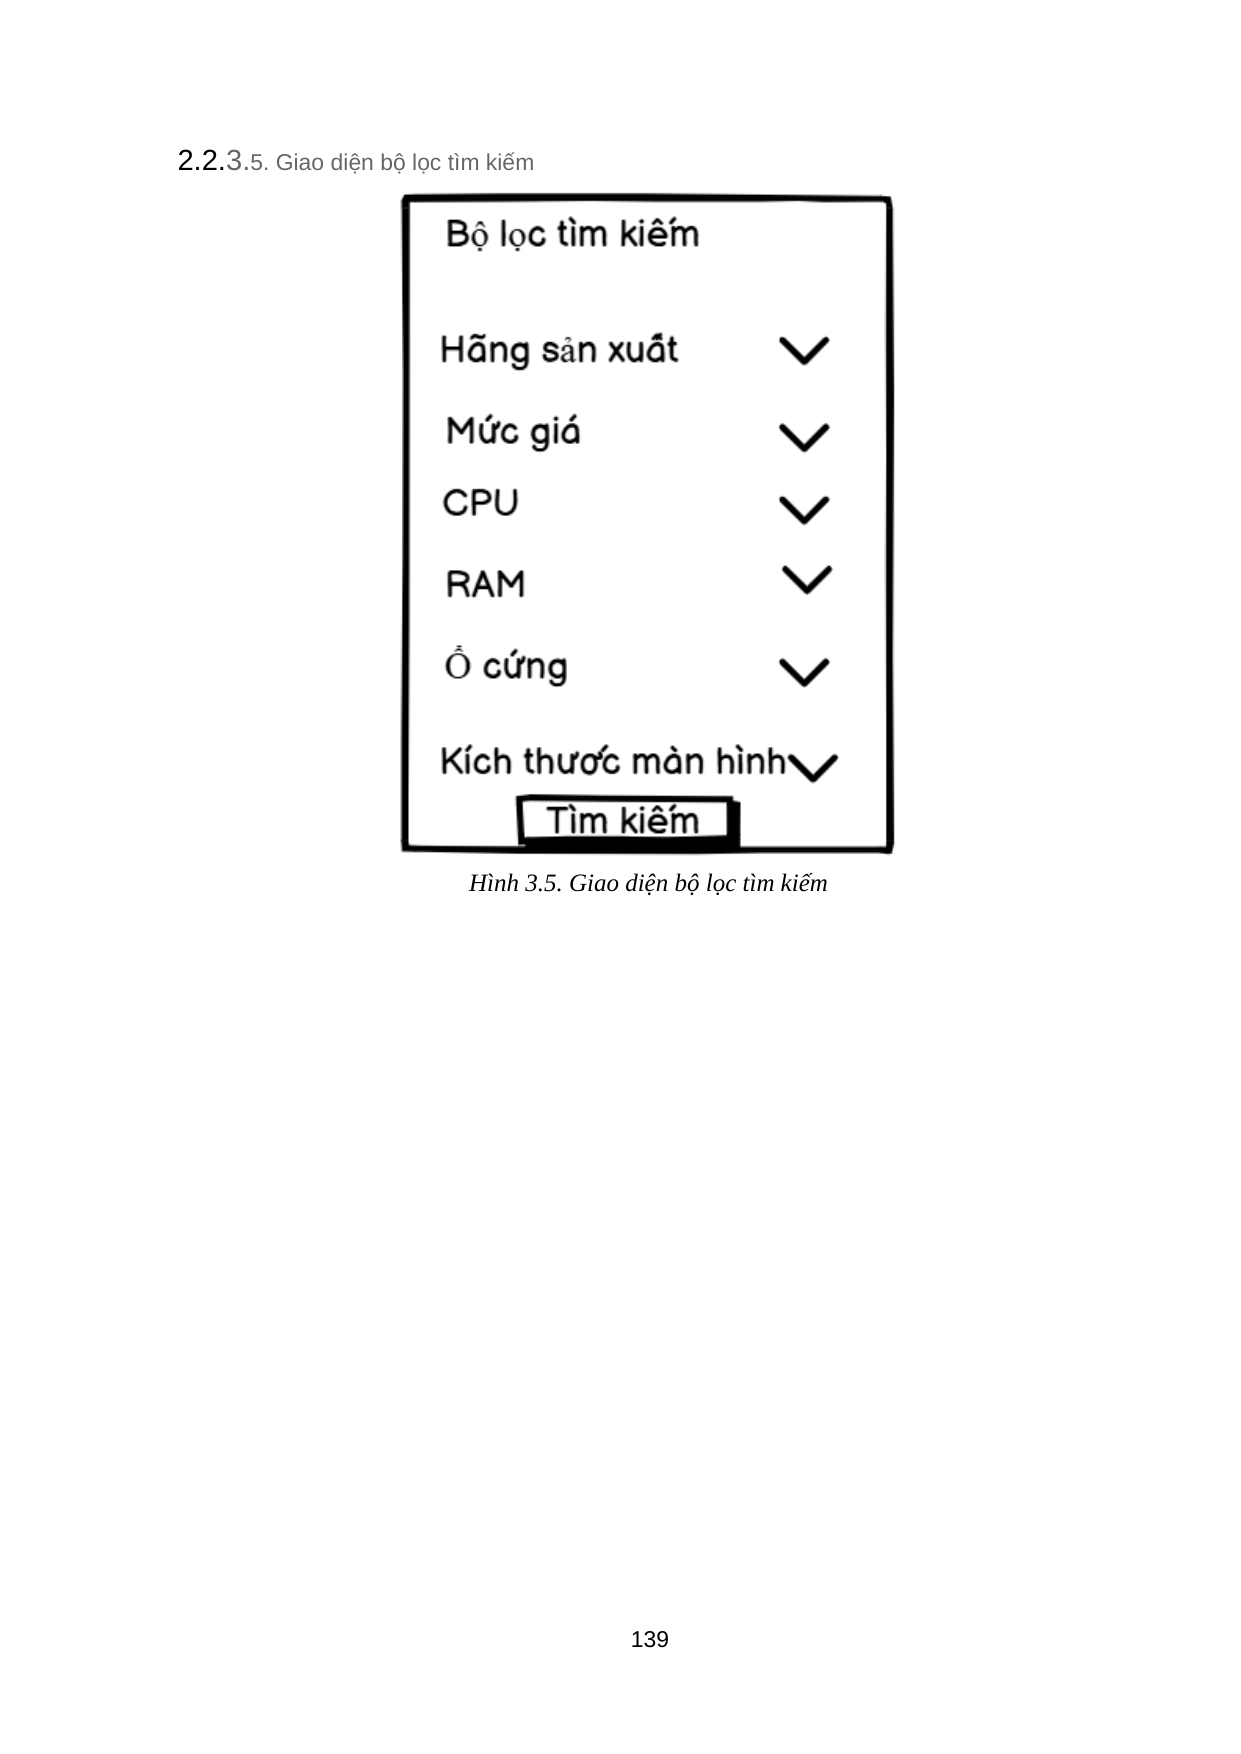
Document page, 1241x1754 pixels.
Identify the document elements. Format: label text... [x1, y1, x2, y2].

text Hình 3.5. Giao diện bộ lọc tìm kiếm [177, 868, 1122, 897]
picture [390, 185, 909, 865]
subtitle 2.2.3.5. Giao diện bộ lọc tìm kiếm [177, 143, 1122, 177]
